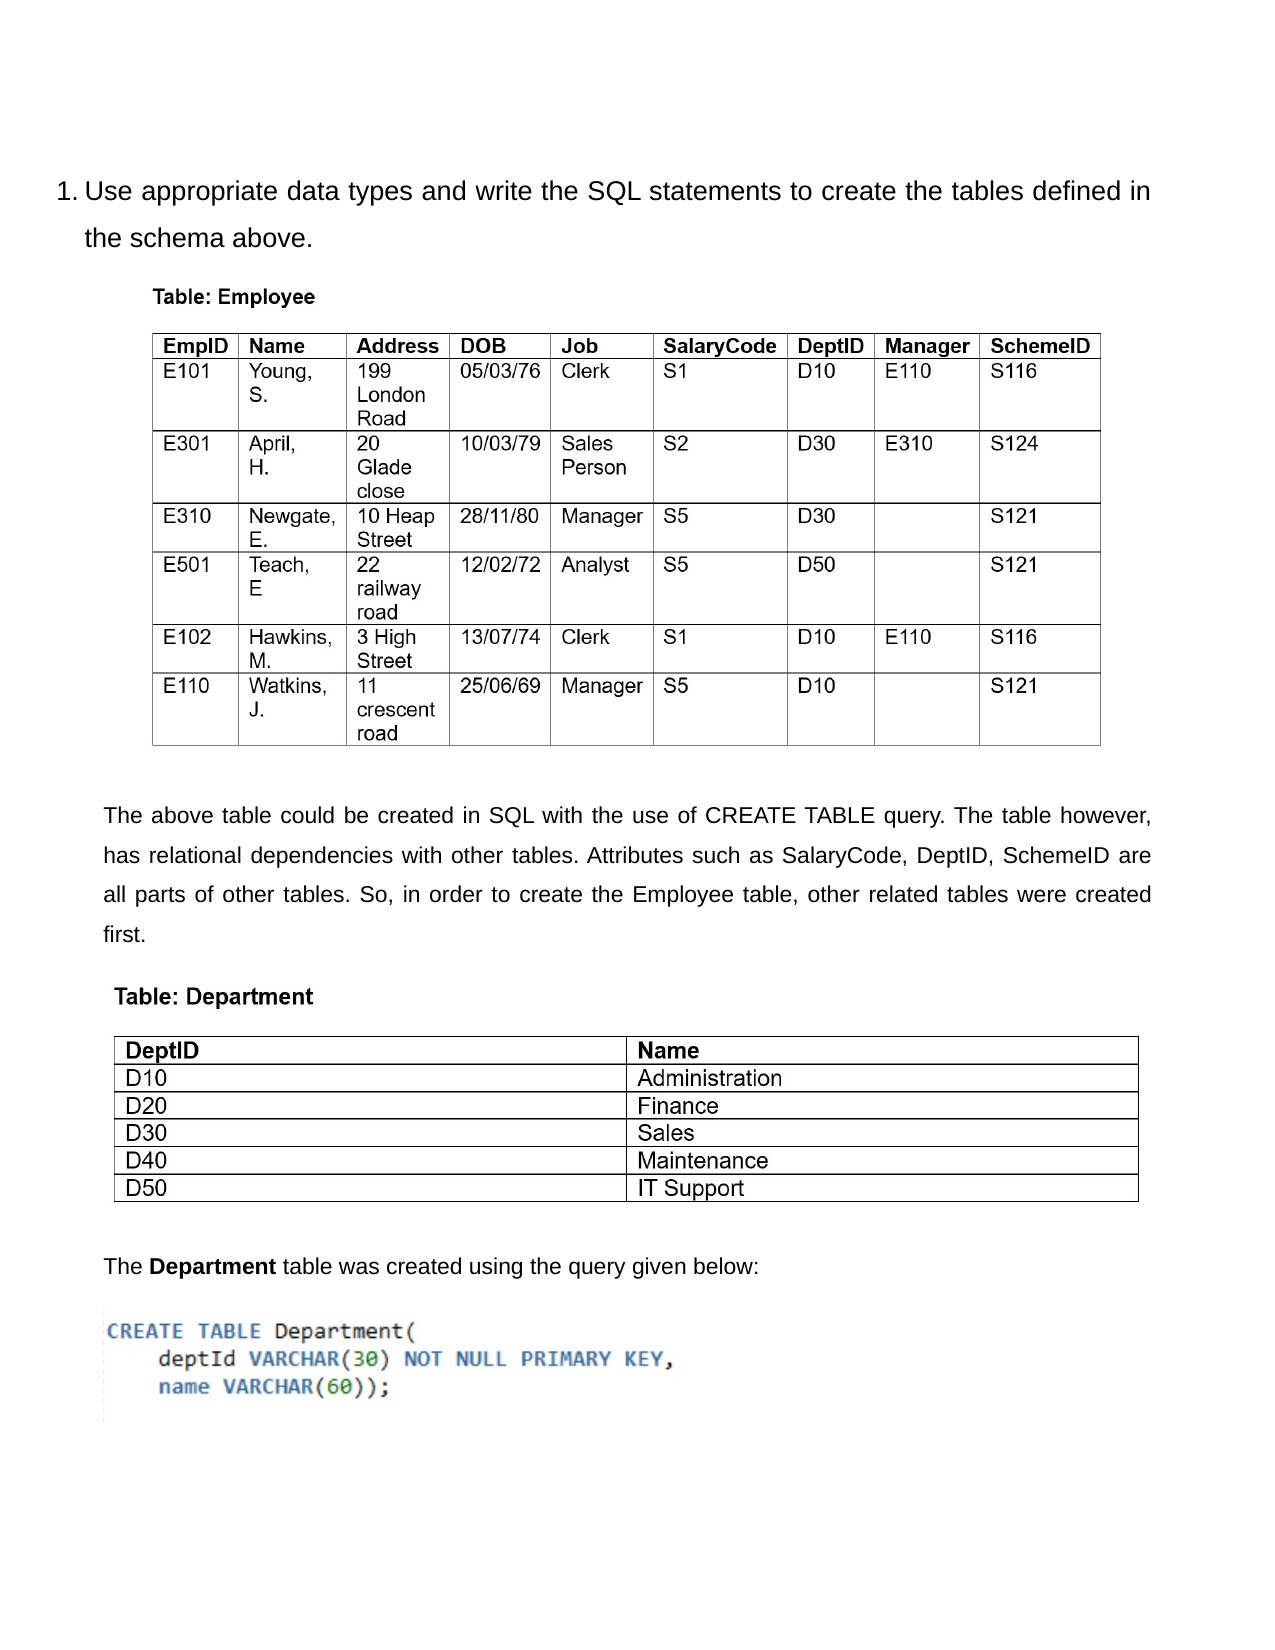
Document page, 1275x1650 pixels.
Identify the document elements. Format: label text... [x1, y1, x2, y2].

subtitle Use appropriate data types and write the SQL statements to create the tables defined in the schema above. [56, 175, 1153, 253]
picture [108, 976, 1148, 1224]
picture [103, 1309, 706, 1424]
text The above table could be created in SQL with the use of CREATE TABLE query. The table however, has relational dependencies with other tables. Attributes such as SalaryCode, DeptID, SchemeID are all parts of other tables. So, in order to create the Employee table, other related tables were created first. [103, 802, 1153, 947]
text The Department table was created using the query given below: [103, 1253, 1153, 1280]
picture [145, 268, 1111, 773]
